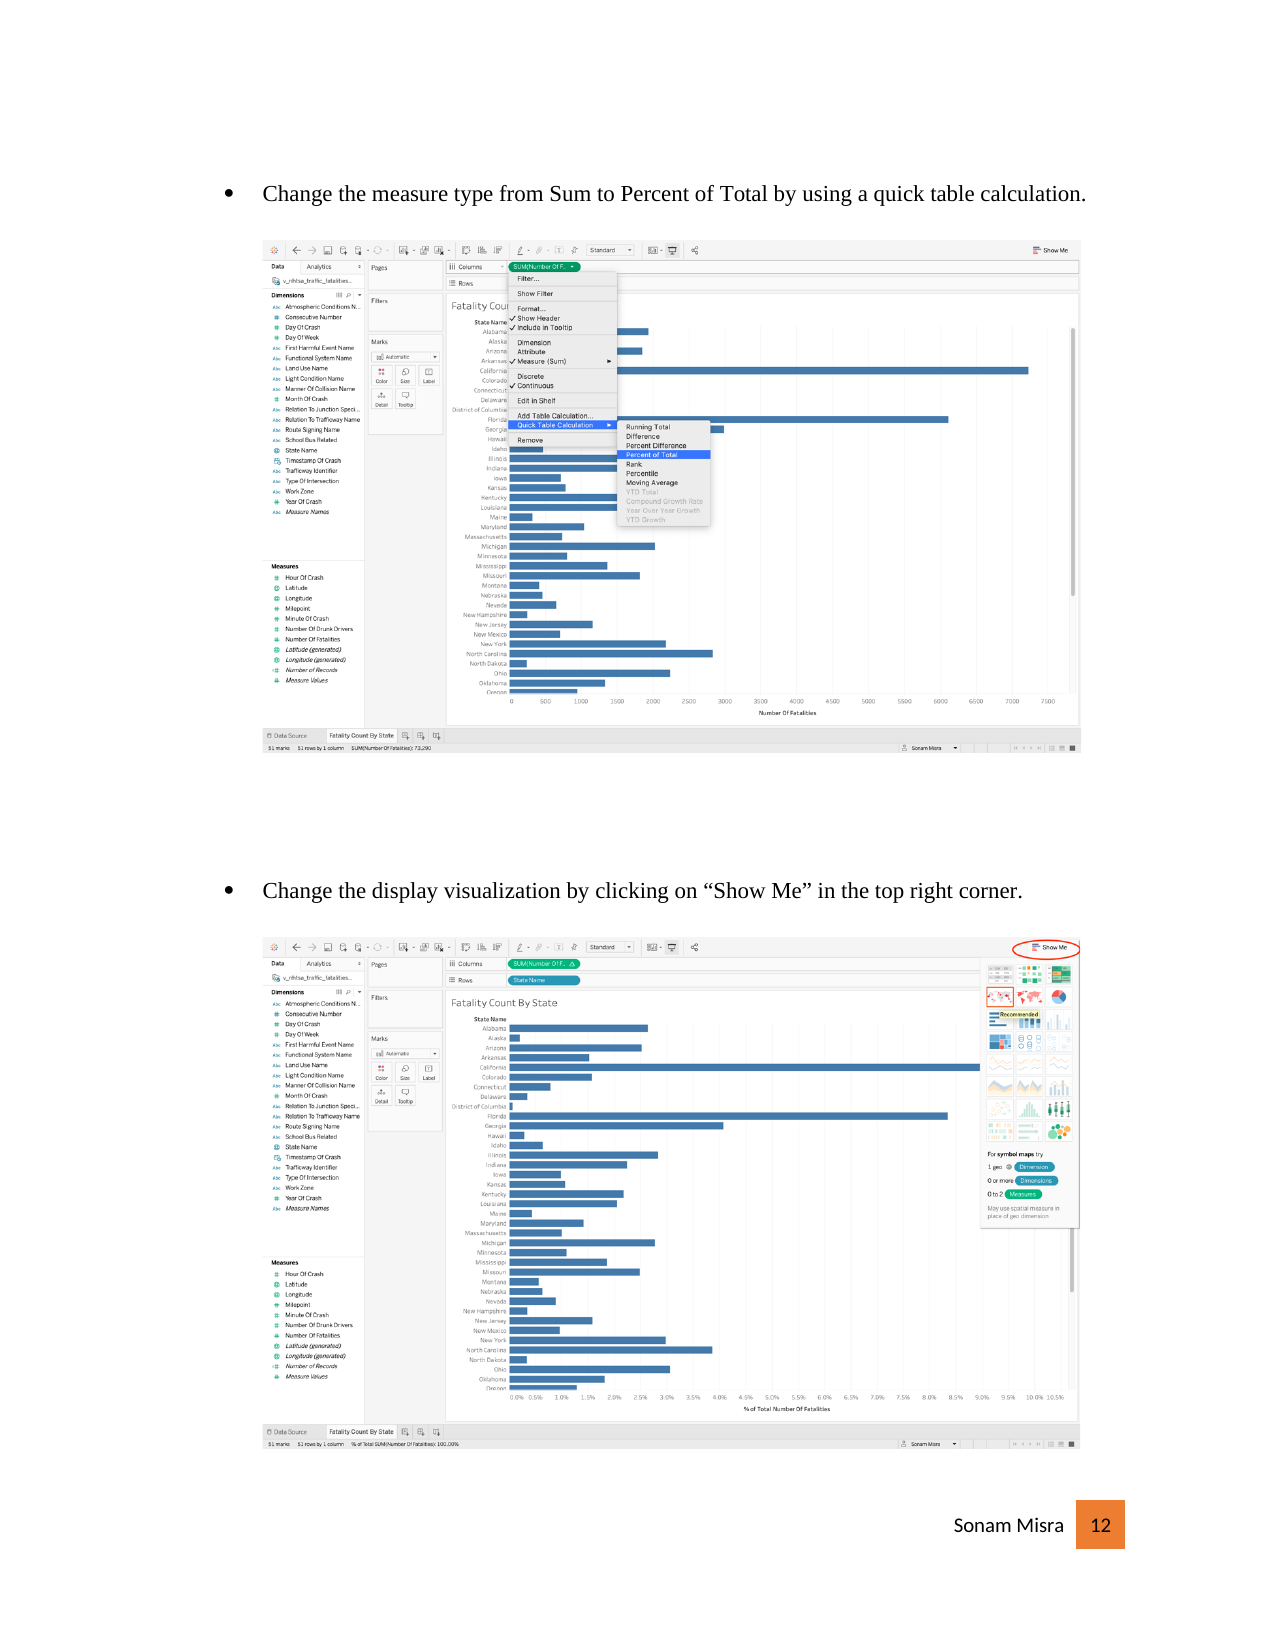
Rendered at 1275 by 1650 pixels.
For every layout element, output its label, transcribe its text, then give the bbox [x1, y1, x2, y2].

list Change the display visualization by clicking on “Show Me” in the top right corner. [225, 877, 1125, 903]
picture [262, 937, 1080, 1449]
picture [262, 240, 1082, 753]
list Change the measure type from Sum to Percent of Total by using a quick table calculation. [225, 180, 1125, 207]
